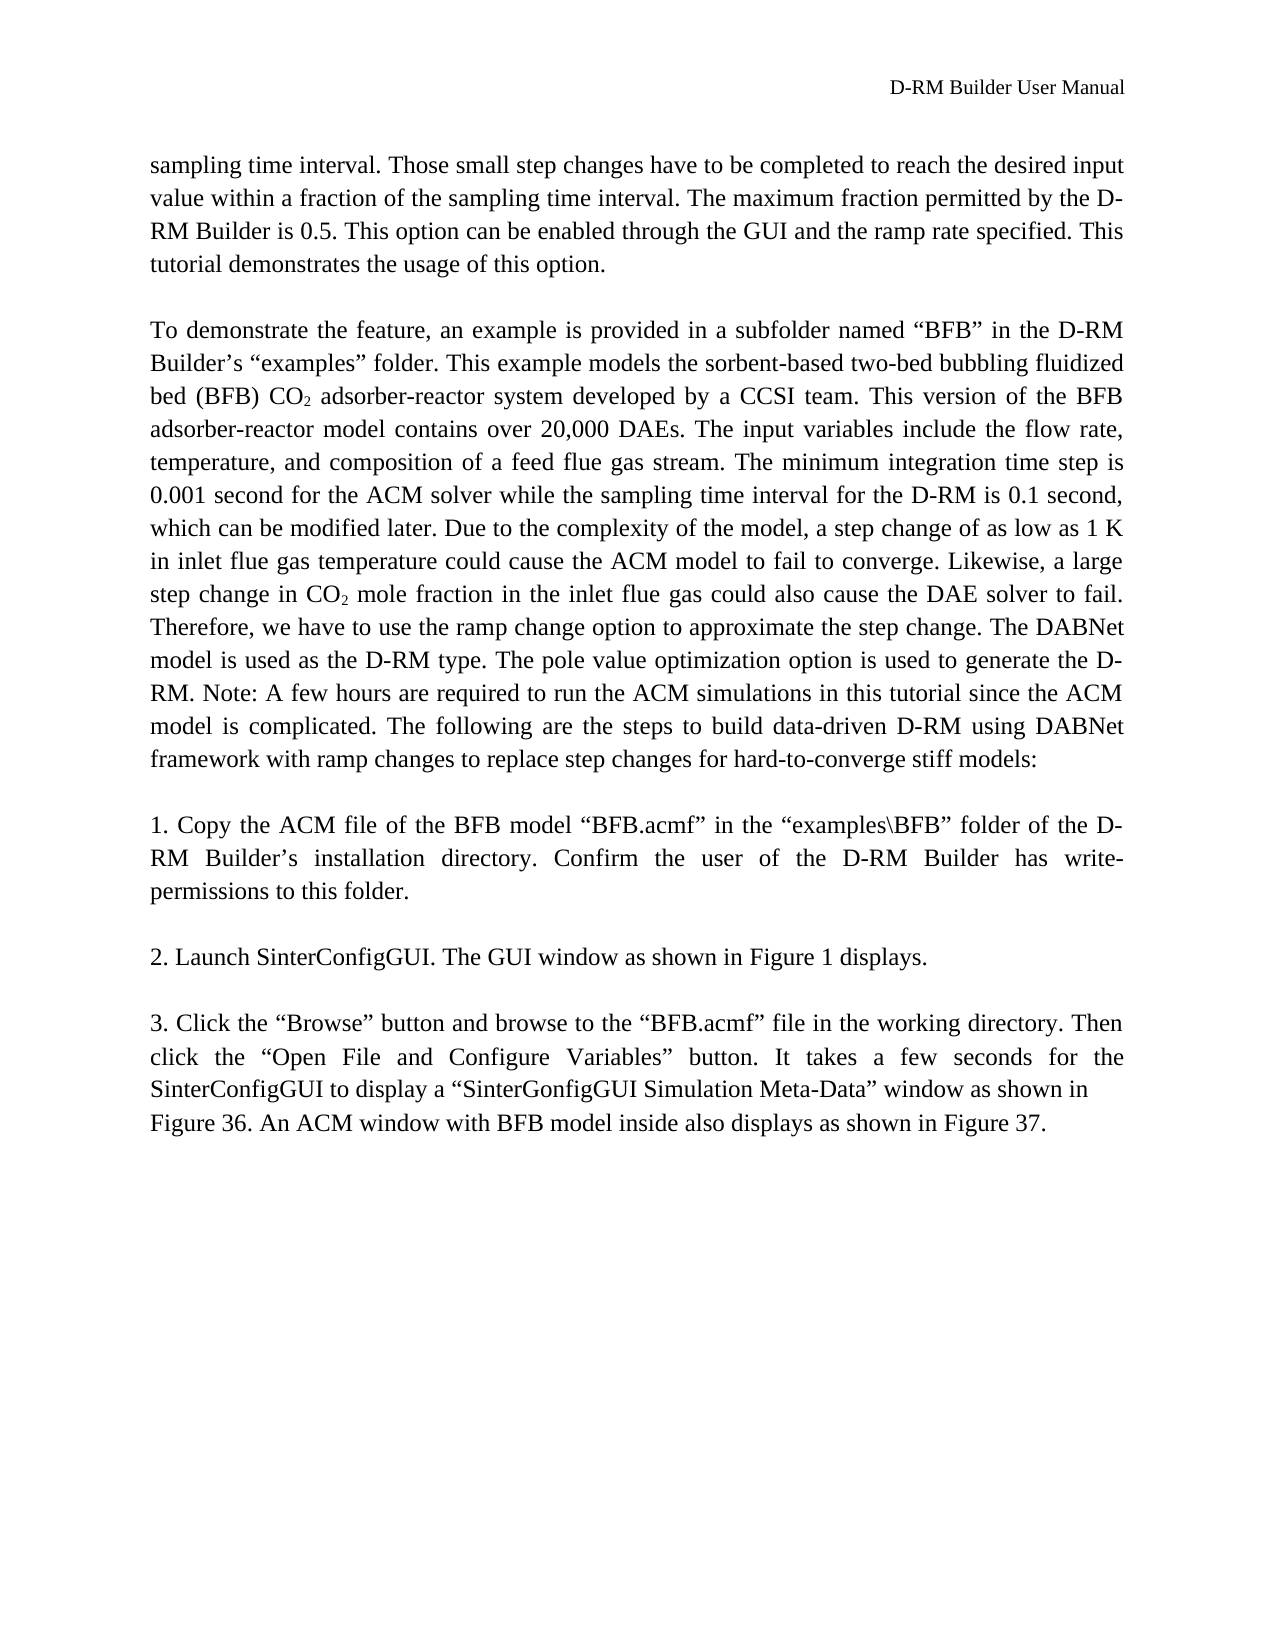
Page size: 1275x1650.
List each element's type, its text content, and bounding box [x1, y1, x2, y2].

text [150, 150, 1125, 278]
text 2. Launch SinterConfigGUI. The GUI window as shown in Figure 1 displays. [150, 942, 1125, 971]
text 3. Click the “Browse” button and browse to the “BFB.acmf” file in the working directory. Then click the “Open File and Configure Variables” button. It takes a few seconds for the SinterConfigGUI to display a “SinterGonfigGUI Simulation Meta-Data” window as shown in [150, 1008, 1125, 1103]
text Figure 36. An ACM window with BFB model inside also displays as shown in Figure 37. [150, 1108, 1125, 1136]
text 1. Copy the ACM file of the BFB model “BFB.acmf” in the “examples\BFB” folder of the D-RM Builder’s installation directory. Confirm the user of the D-RM Builder has write-permissions to this folder. [150, 810, 1125, 905]
text To demonstrate the feature, an example is provided in a subfolder named “BFB” in the D-RM Builder’s “examples” folder. This example models the sorbent-based two-bed bubbling fluidized bed (BFB) CO2 adsorber-reactor system developed by a CCSI team. This version of the BFB adsorber-reactor model contains over 20,000 DAEs. The input variables include the flow rate, temperature, and composition of a feed flue gas stream. The minimum integration time step is 0.001 second for the ACM solver while the sampling time interval for the D-RM is 0.1 second, which can be modified later. Due to the complexity of the model, a step change of as low as 1 K in inlet flue gas temperature could cause the ACM model to fail to converge. Likewise, a large step change in CO2 mole fraction in the inlet flue gas could also cause the DAE solver to fail. Therefore, we have to use the ramp change option to approximate the step change. The DABNet model is used as the D-RM type. The pole value optimization option is used to generate the D-RM. Note: A few hours are required to run the ACM simulations in this tutorial since the ACM model is complicated. The following are the steps to build data-driven D-RM using DABNet framework with ramp changes to replace step changes for hard-to-converge stiff models: [150, 315, 1125, 773]
